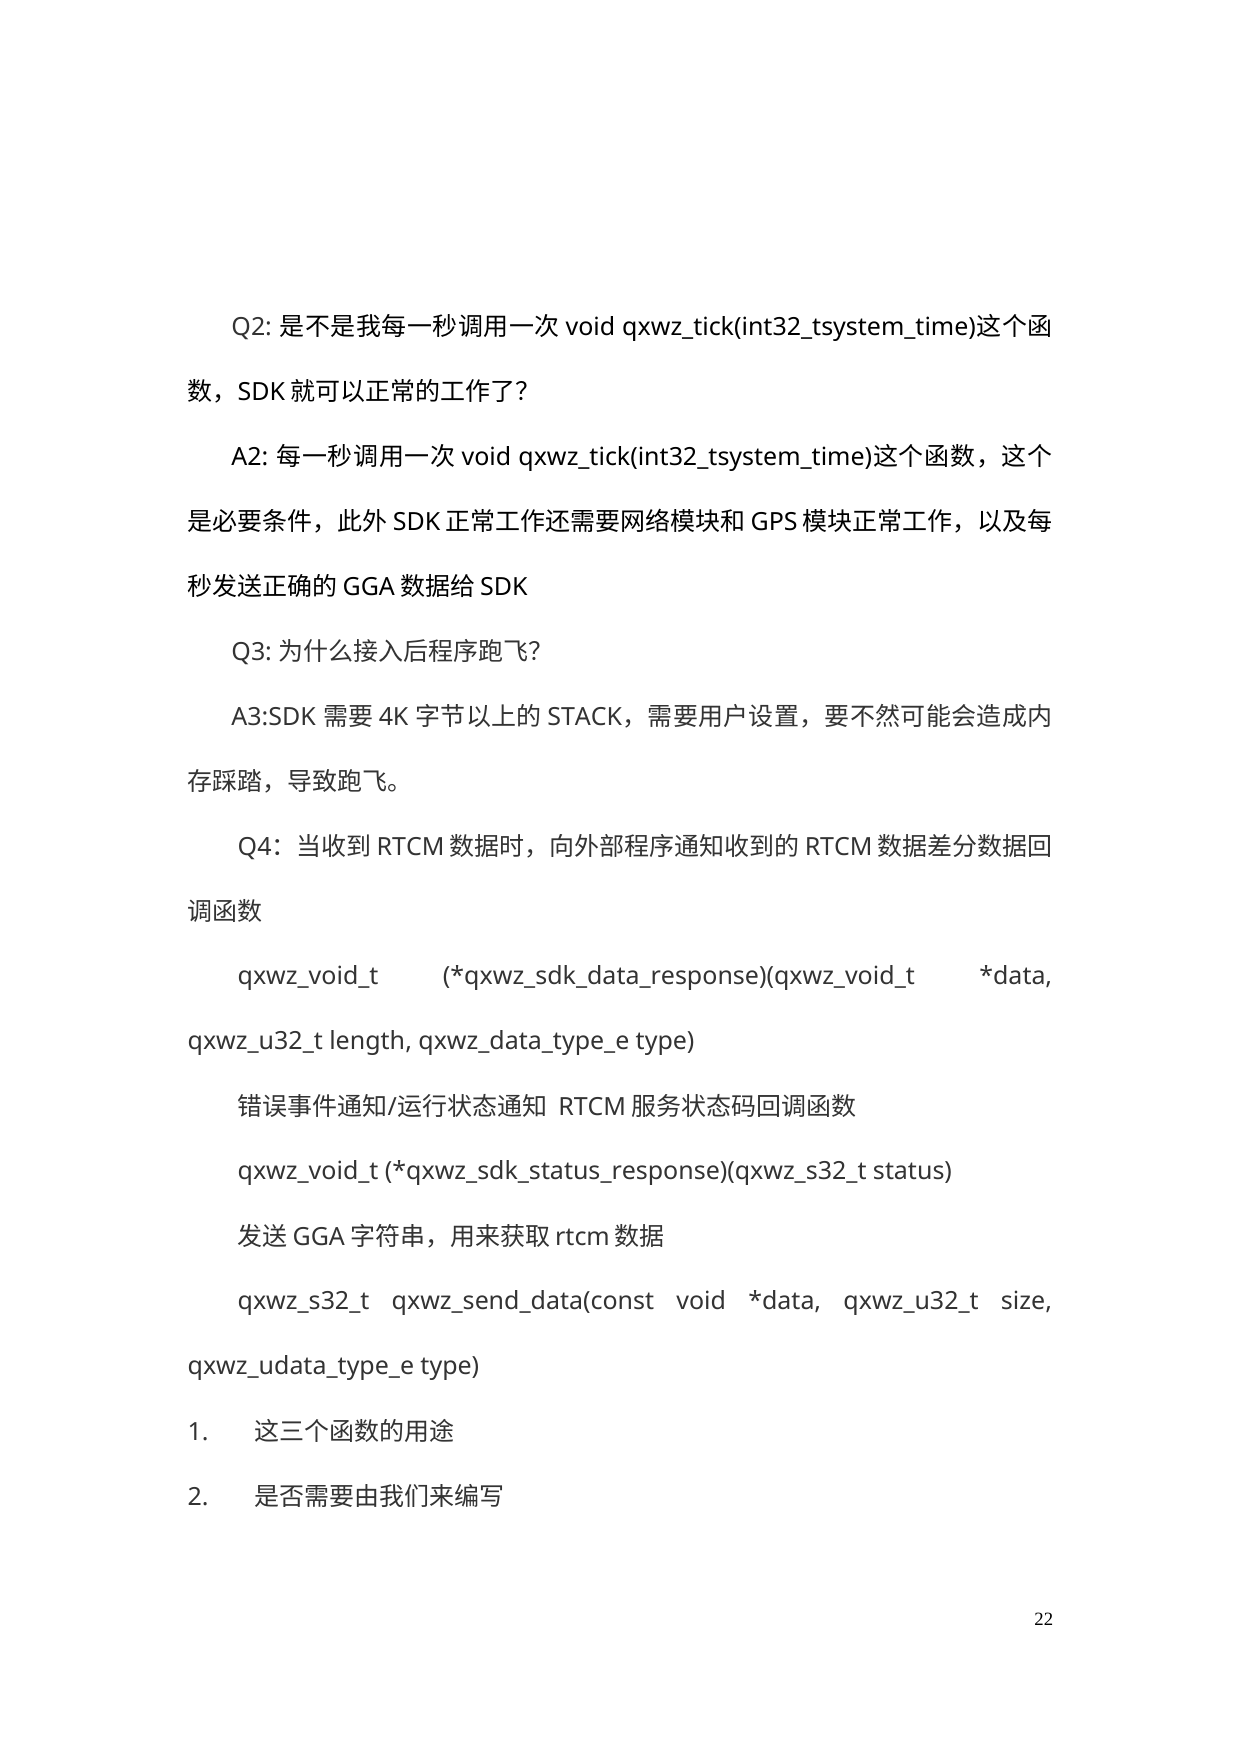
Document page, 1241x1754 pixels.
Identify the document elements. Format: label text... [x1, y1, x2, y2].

list Q4：当收到RTCM数据时，向外部程序通知收到的RTCM数据差分数据回调函数 [187, 812, 1053, 942]
list qxwz_void_t (*qxwz_sdk_status_response)(qxwz_s32_t status) [187, 1137, 1053, 1202]
list 错误事件通知/运行状态通知 RTCM服务状态码回调函数 [187, 1072, 1053, 1137]
text 1. 这三个函数的用途 [187, 1397, 1053, 1462]
list Q3: 为什么接入后程序跑飞？ [187, 617, 1053, 682]
list A3:SDK 需要4K 字节以上的STACK，需要用户设置，要不然可能会造成内存踩踏，导致跑飞。 [187, 682, 1053, 812]
list qxwz_s32_t qxwz_send_data(const void *data, qxwz_u32_t size, qxwz_udata_type_e type) [187, 1267, 1053, 1397]
list 发送GGA字符串，用来获取rtcm数据 [187, 1202, 1053, 1267]
list A2: 每一秒调用一次void qxwz_tick(int32_tsystem_time)这个函数，这个是必要条件，此外SDK正常工作还需要网络模块和GPS模块正常工作，以及每秒发送正确的GGA数据给SDK [187, 422, 1053, 617]
list qxwz_void_t (*qxwz_sdk_data_response)(qxwz_void_t *data, qxwz_u32_t length, qxwz_data_type_e type) [187, 942, 1053, 1072]
list Q2: 是不是我每一秒调用一次void qxwz_tick(int32_tsystem_time)这个函数，SDK就可以正常的工作了？ [187, 292, 1053, 422]
text 2. 是否需要由我们来编写 [187, 1462, 1053, 1527]
